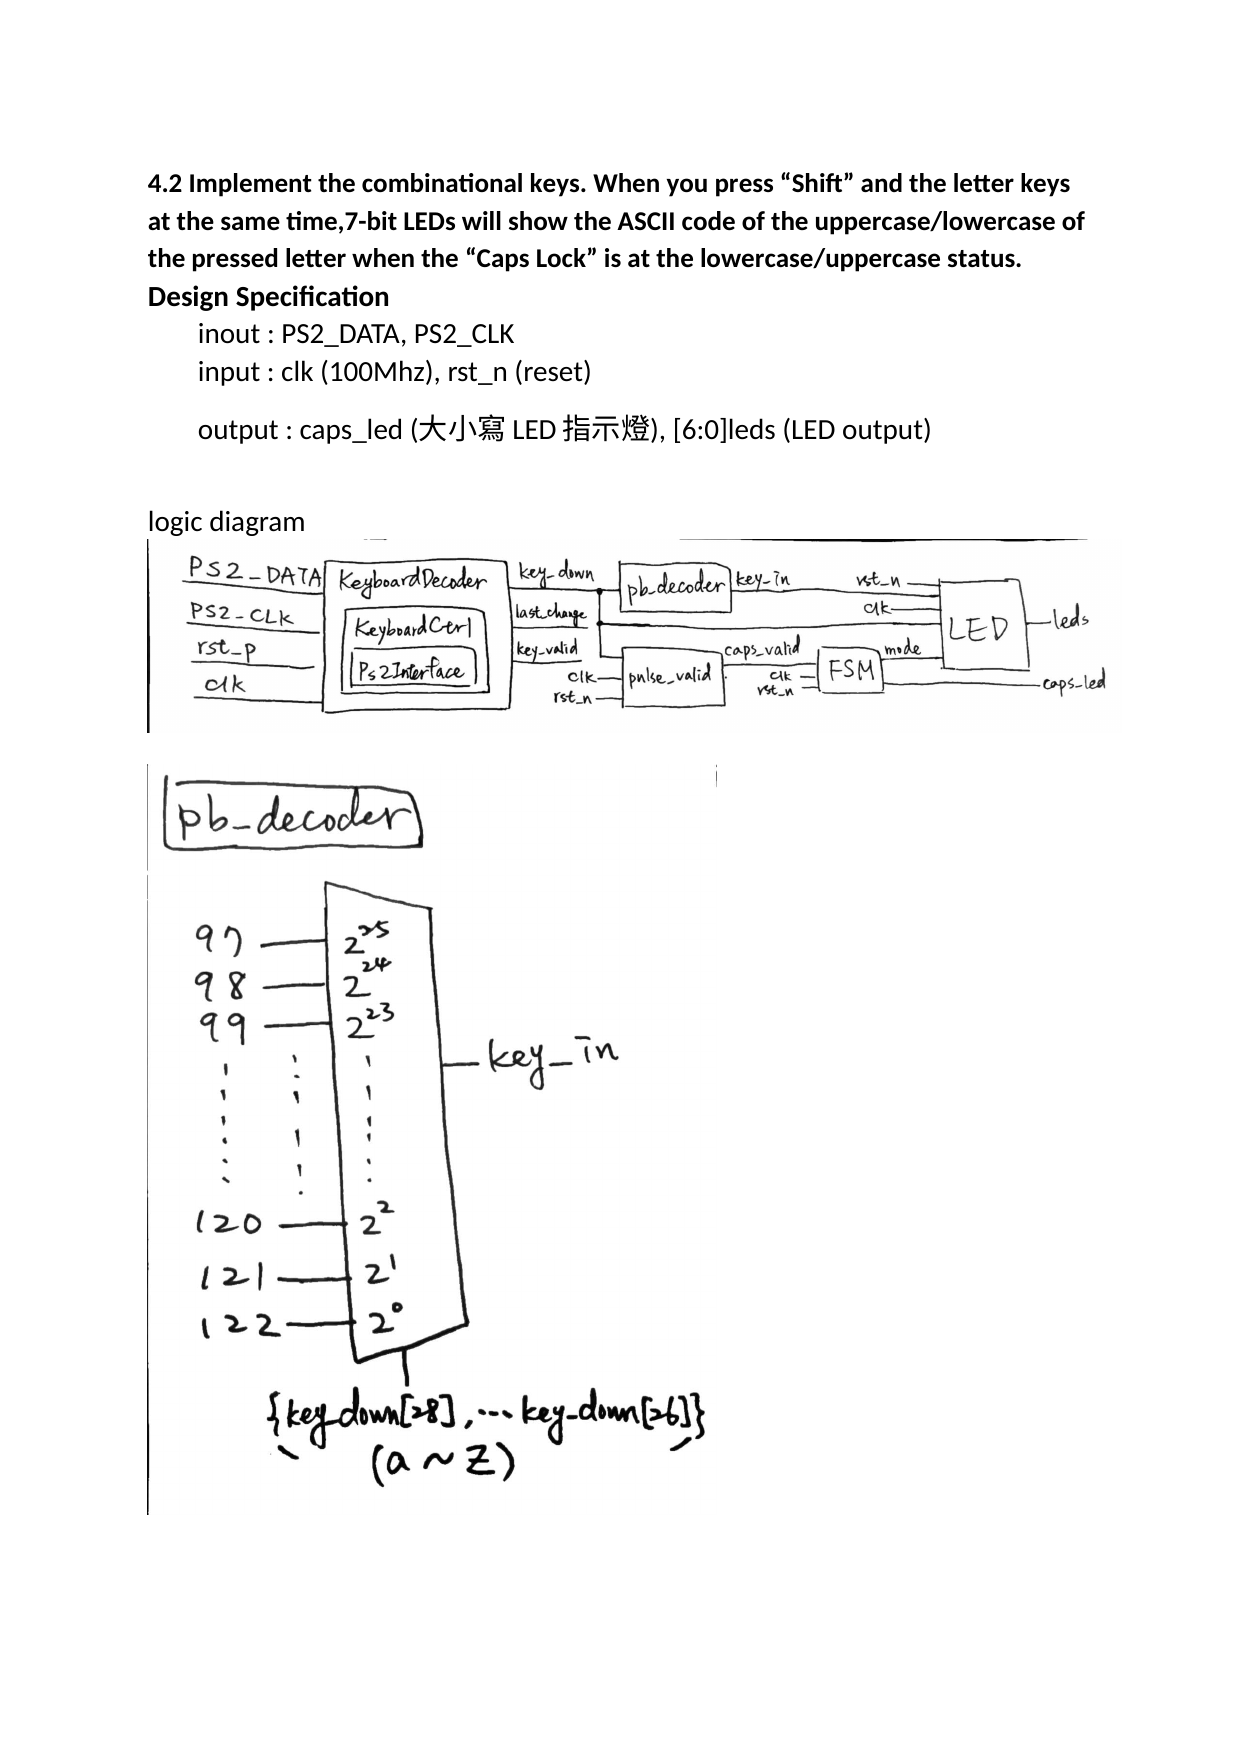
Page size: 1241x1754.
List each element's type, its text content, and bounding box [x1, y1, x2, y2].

text input : clk (100Mhz), rst_n (reset) [148, 352, 1092, 389]
text Design Specification [148, 277, 1092, 314]
text output : caps_led (大小寫LED指示燈), [6:0]leds (LED output) [148, 389, 1092, 464]
text inout : PS2_DATA, PS2_CLK [148, 314, 1092, 352]
text 4.2 Implement the combinational keys. When you press “Shift” and the letter keys at the same time,7-bit LEDs will show the ASCII code of the uppercase/lowercase of the pressed letter when the “Caps Lock” is at the lowercase/uppercase status. [148, 164, 1092, 277]
text logic diagram [148, 502, 1092, 539]
picture [147, 539, 1122, 733]
picture [147, 764, 717, 1515]
